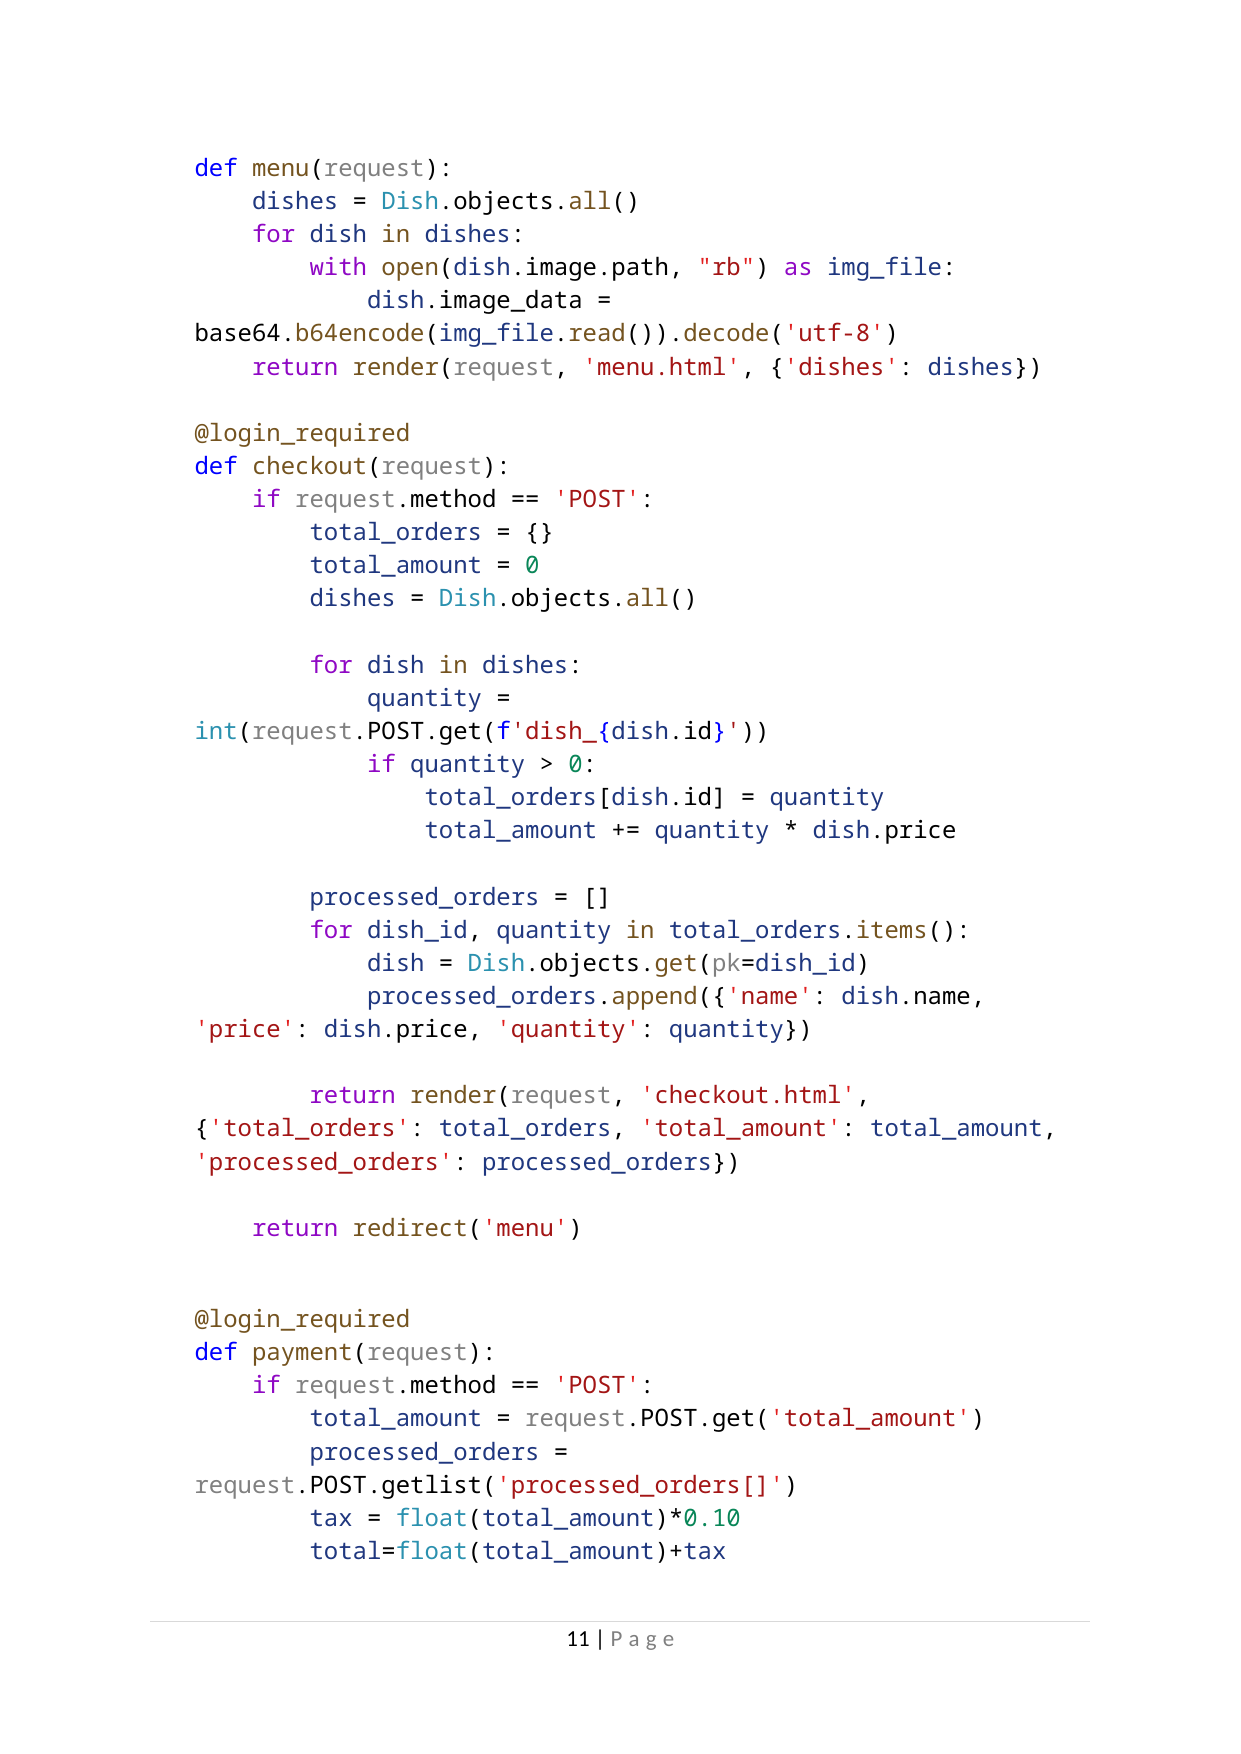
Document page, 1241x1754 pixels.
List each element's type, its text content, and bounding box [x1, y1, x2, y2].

text dishes = Dish.objects.all() [194, 183, 1090, 216]
text total_amount = request.POST.get('total_amount') [194, 1401, 1090, 1434]
text processed_orders.append({'name': dish.name, 'price': dish.price, 'quantity': quantity}) [194, 978, 1090, 1044]
text dishes = Dish.objects.all() [194, 581, 1090, 614]
text if quantity > 0: [194, 746, 1090, 779]
text def menu(request): [194, 150, 1090, 183]
text return render(request, 'menu.html', {'dishes': dishes}) [194, 349, 1090, 382]
text processed_orders = request.POST.getlist('processed_orders[]') [194, 1434, 1090, 1500]
text @login_required [194, 415, 1090, 448]
text total_orders[dish.id] = quantity [194, 779, 1090, 812]
text if request.method == 'POST': [194, 1367, 1090, 1401]
text quantity = int(request.POST.get(f'dish_{dish.id}')) [194, 680, 1090, 746]
text total=float(total_amount)+tax [194, 1533, 1090, 1566]
text tax = float(total_amount)*0.10 [194, 1500, 1090, 1533]
text total_amount += quantity * dish.price [194, 812, 1090, 846]
text def checkout(request): [194, 448, 1090, 481]
text for dish_id, quantity in total_orders.items(): [194, 912, 1090, 945]
text return render(request, 'checkout.html', {'total_orders': total_orders, 'total_amount': total_amount, 'processed_orders': processed_orders}) [194, 1077, 1090, 1177]
text return redirect('menu') [194, 1210, 1090, 1243]
text dish = Dish.objects.get(pk=dish_id) [194, 945, 1090, 978]
text dish.image_data = base64.b64encode(img_file.read()).decode('utf-8') [194, 282, 1090, 349]
text @login_required [194, 1301, 1090, 1334]
text for dish in dishes: [194, 647, 1090, 680]
text with open(dish.image.path, "rb") as img_file: [194, 249, 1090, 282]
text processed_orders = [] [194, 879, 1090, 912]
text total_orders = {} [194, 514, 1090, 547]
text for dish in dishes: [194, 216, 1090, 249]
text def payment(request): [194, 1334, 1090, 1367]
text total_amount = 0 [194, 547, 1090, 581]
text if request.method == 'POST': [194, 481, 1090, 514]
